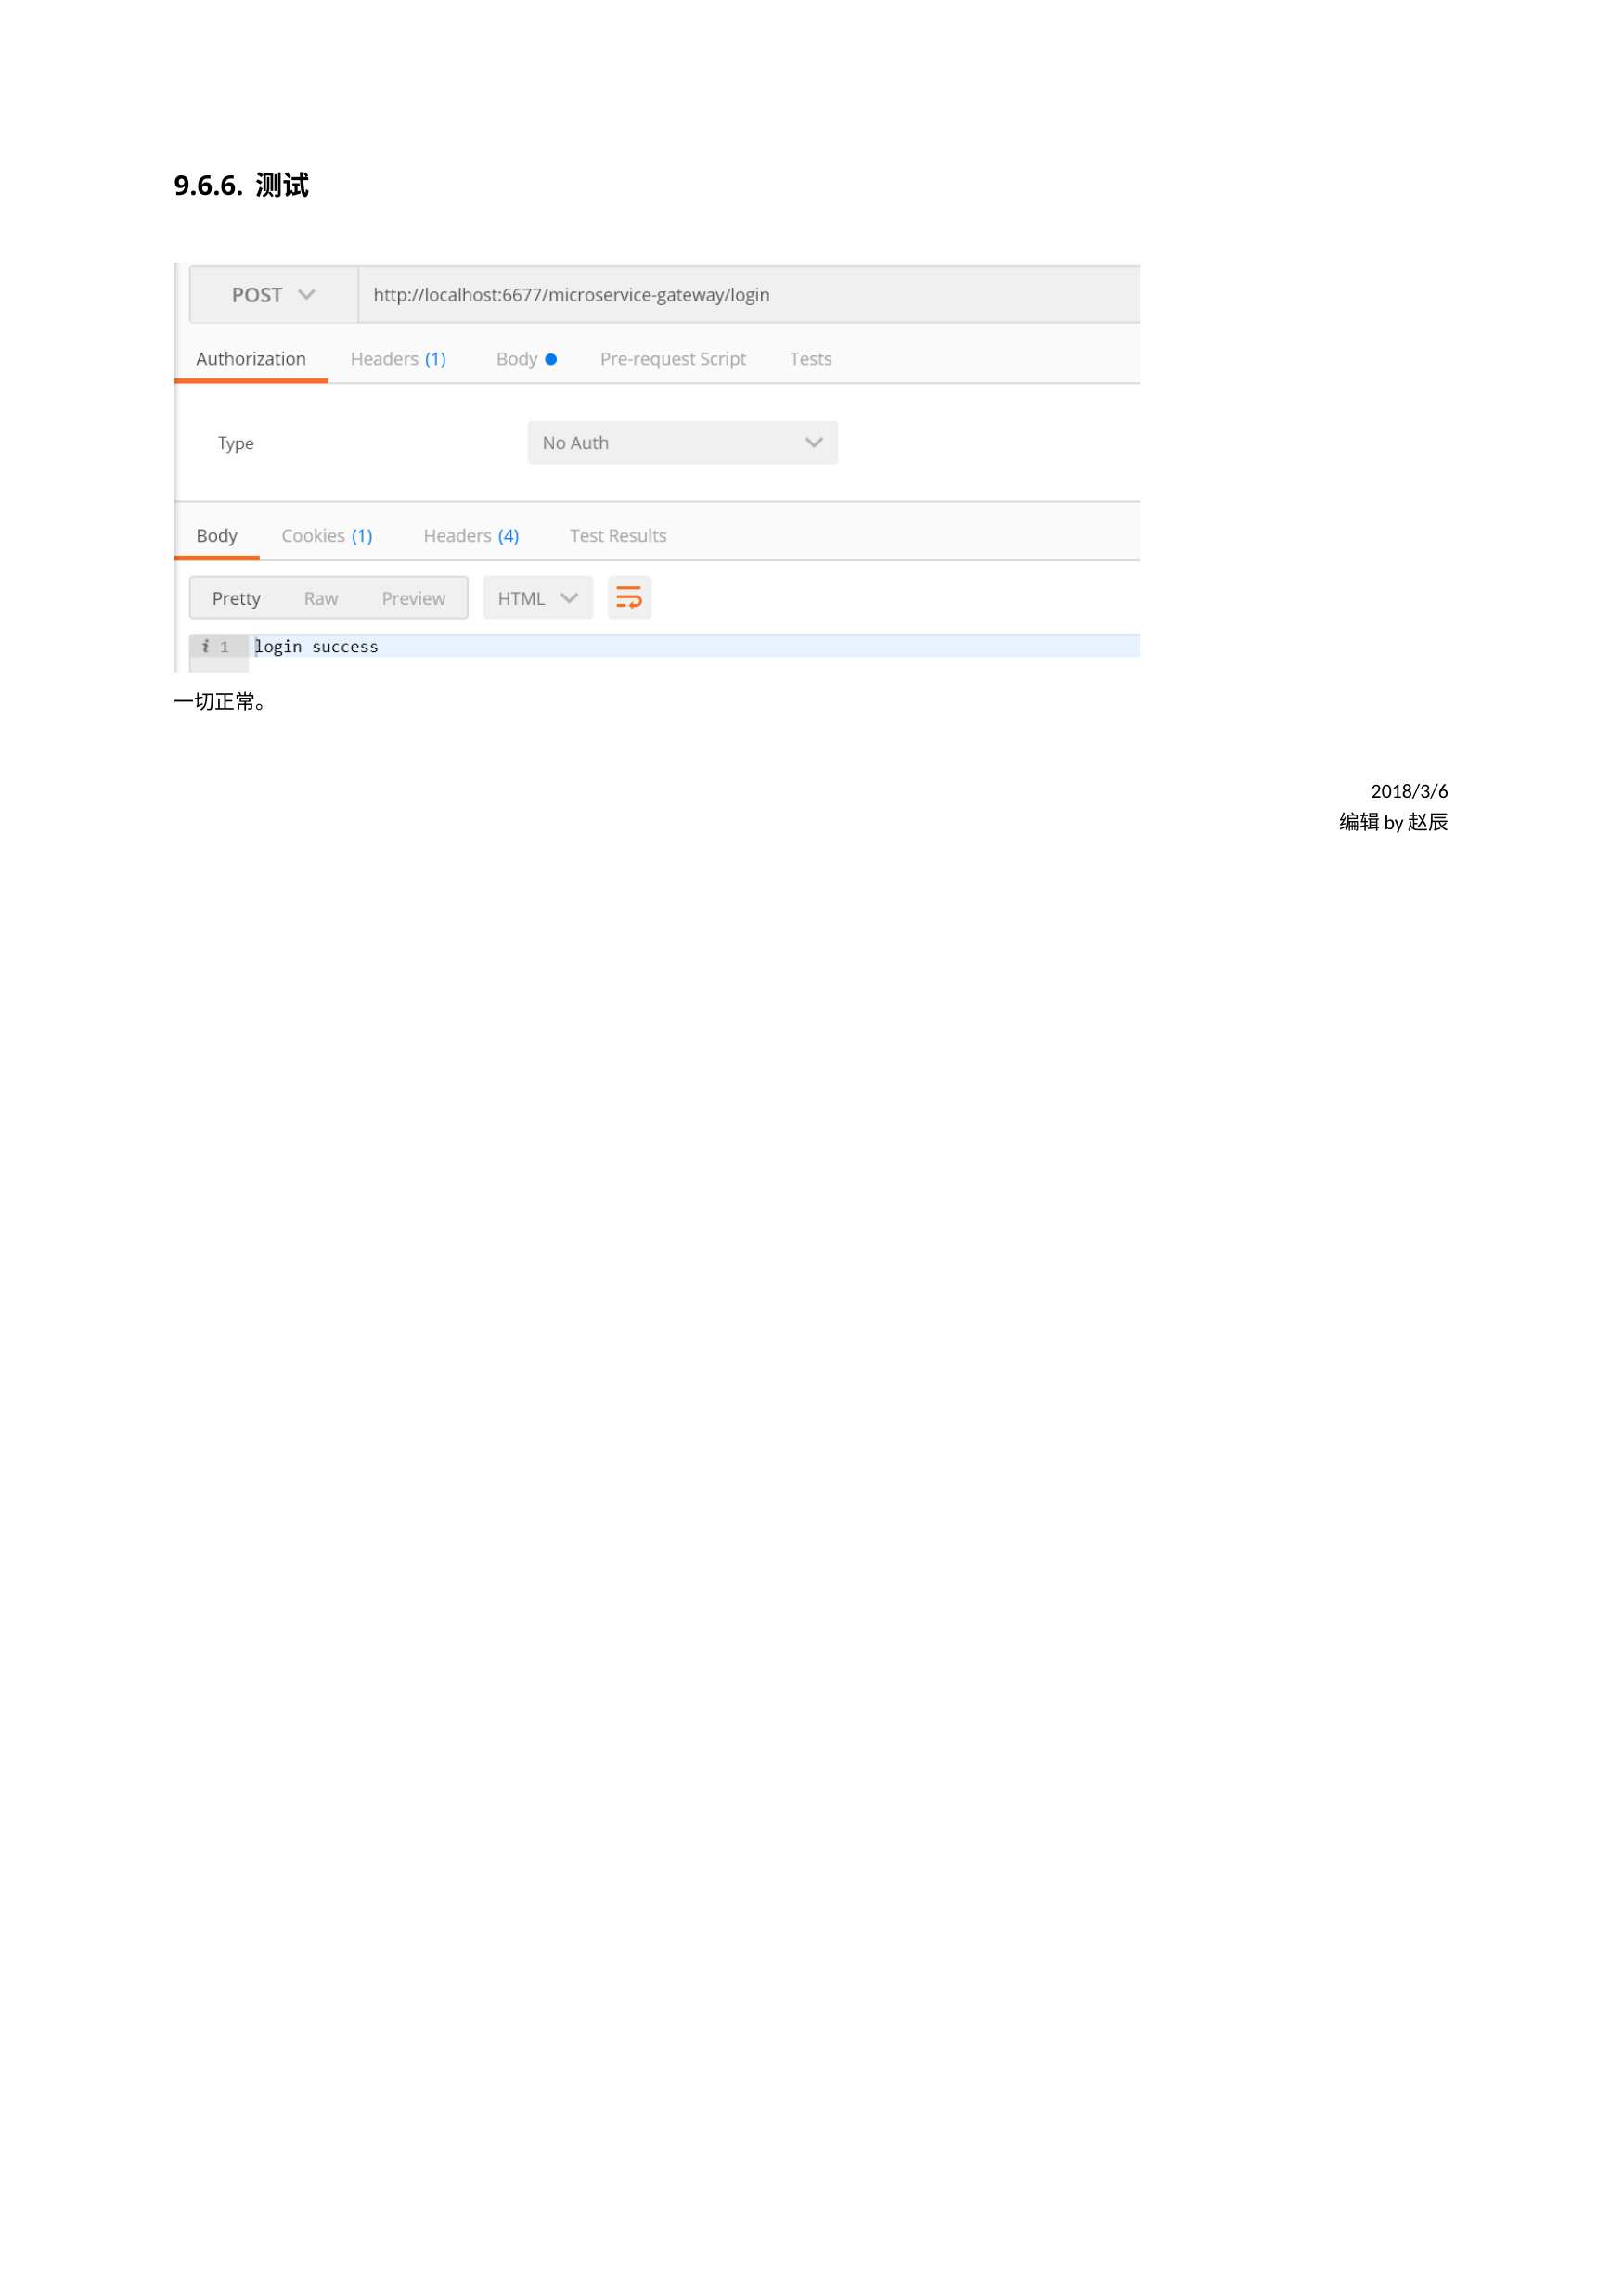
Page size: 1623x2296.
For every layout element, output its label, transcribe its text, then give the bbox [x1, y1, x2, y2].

picture [174, 263, 1141, 673]
text 编辑by赵辰 [174, 805, 1449, 836]
text 一切正常。 [174, 685, 1449, 715]
subtitle 测试 [174, 153, 1449, 213]
text 2018/3/6 [174, 776, 1449, 805]
